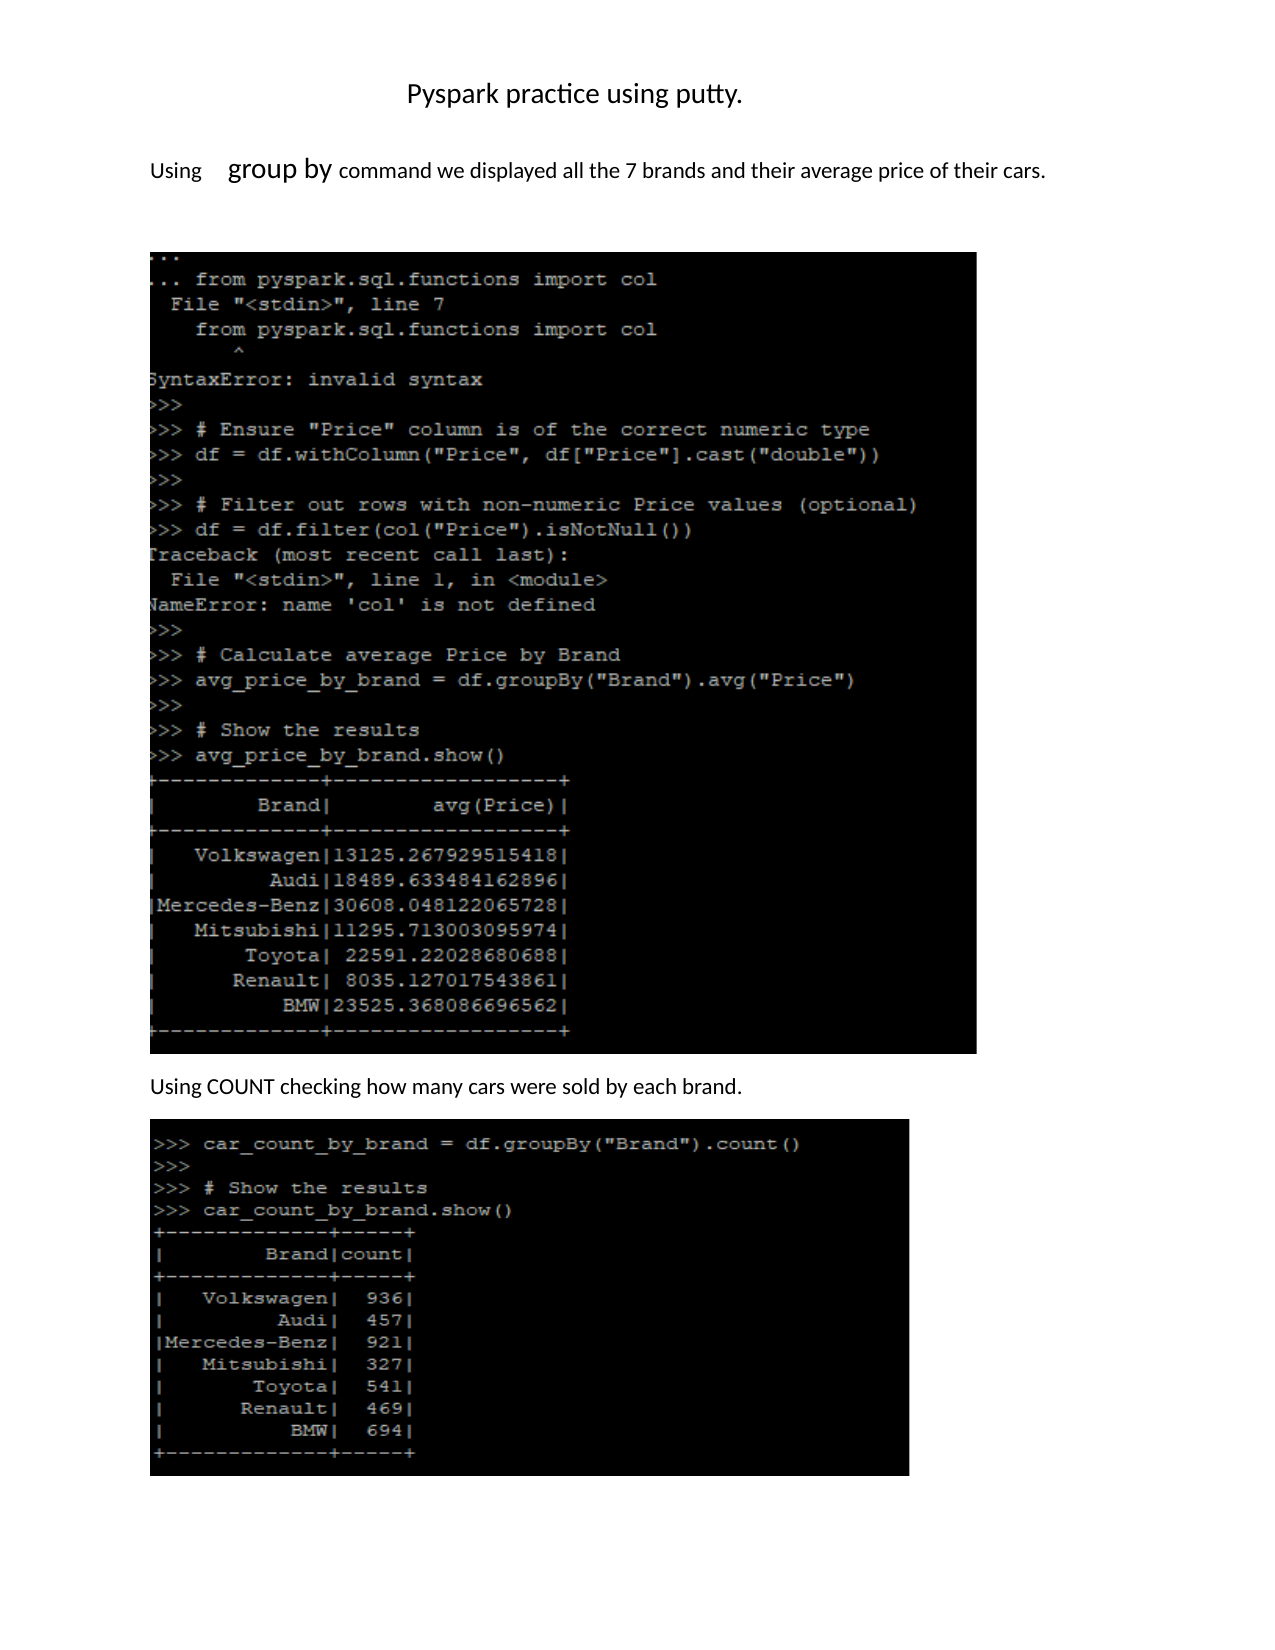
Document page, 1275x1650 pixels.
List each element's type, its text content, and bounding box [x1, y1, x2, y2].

text Using group by command we displayed all the 7 brands and their average price of their cars. [150, 150, 1125, 186]
picture [150, 252, 977, 1054]
text Using COUNT checking how many cars were sold by each brand. [150, 1072, 1125, 1101]
picture [150, 1119, 910, 1476]
